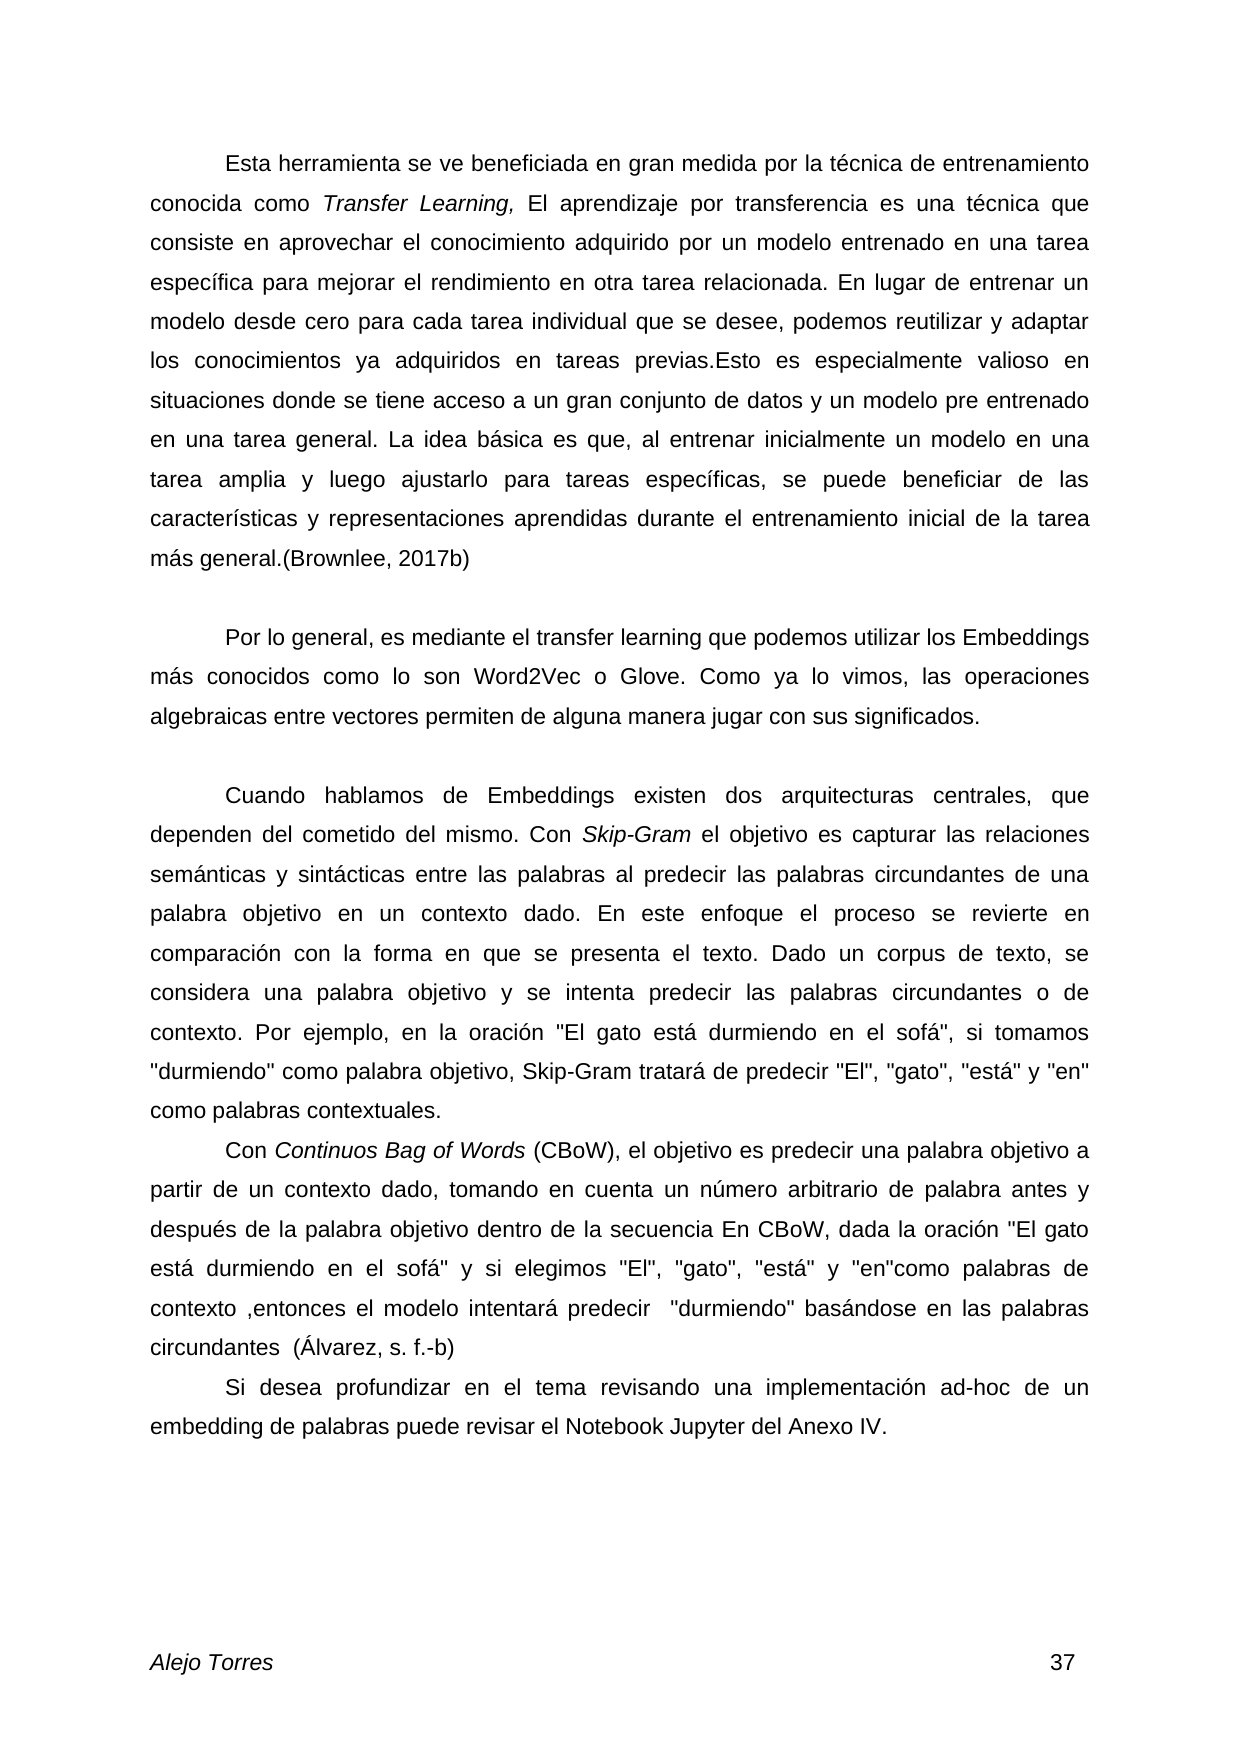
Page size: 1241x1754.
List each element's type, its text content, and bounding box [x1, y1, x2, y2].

text Esta herramienta se ve beneficiada en gran medida por la técnica de entrenamiento conocida como Transfer Learning, El aprendizaje por transferencia es una técnica que consiste en aprovechar el conocimiento adquirido por un modelo entrenado en una tarea específica para mejorar el rendimiento en otra tarea relacionada. En lugar de entrenar un modelo desde cero para cada tarea individual que se desee, podemos reutilizar y adaptar los conocimientos ya adquiridos en tareas previas.Esto es especialmente valioso en situaciones donde se tiene acceso a un gran conjunto de datos y un modelo pre entrenado en una tarea general. La idea básica es que, al entrenar inicialmente un modelo en una tarea amplia y luego ajustarlo para tareas específicas, se puede beneficiar de las características y representaciones aprendidas durante el entrenamiento inicial de la tarea más general.(Brownlee, 2017b) [150, 150, 1090, 571]
text Por lo general, es mediante el transfer learning que podemos utilizar los Embeddings más conocidos como lo son Word2Vec o Glove. Como ya lo vimos, las operaciones algebraicas entre vectores permiten de alguna manera jugar con sus significados. [150, 624, 1090, 729]
text Con Continuos Bag of Words (CBoW), el objetivo es predecir una palabra objetivo a partir de un contexto dado, tomando en cuenta un número arbitrario de palabra antes y después de la palabra objetivo dentro de la secuencia En CBoW, dada la oración "El gato está durmiendo en el sofá" y si elegimos "El", "gato", "está" y "en"como palabras de contexto ,entonces el modelo intentará predecir "durmiendo" basándose en las palabras circundantes (Álvarez, s. f.-b) [150, 1137, 1090, 1361]
text Cuando hablamos de Embeddings existen dos arquitecturas centrales, que dependen del cometido del mismo. Con Skip-Gram el objetivo es capturar las relaciones semánticas y sintácticas entre las palabras al predecir las palabras circundantes de una palabra objetivo en un contexto dado. En este enfoque el proceso se revierte en comparación con la forma en que se presenta el texto. Dado un corpus de texto, se considera una palabra objetivo y se intenta predecir las palabras circundantes o de contexto. Por ejemplo, en la oración "El gato está durmiendo en el sofá", si tomamos "durmiendo" como palabra objetivo, Skip-Gram tratará de predecir "El", "gato", "está" y "en" como palabras contextuales. [150, 782, 1090, 1124]
text Si desea profundizar en el tema revisando una implementación ad-hoc de un embedding de palabras puede revisar el Notebook Jupyter del Anexo IV. [150, 1374, 1090, 1440]
